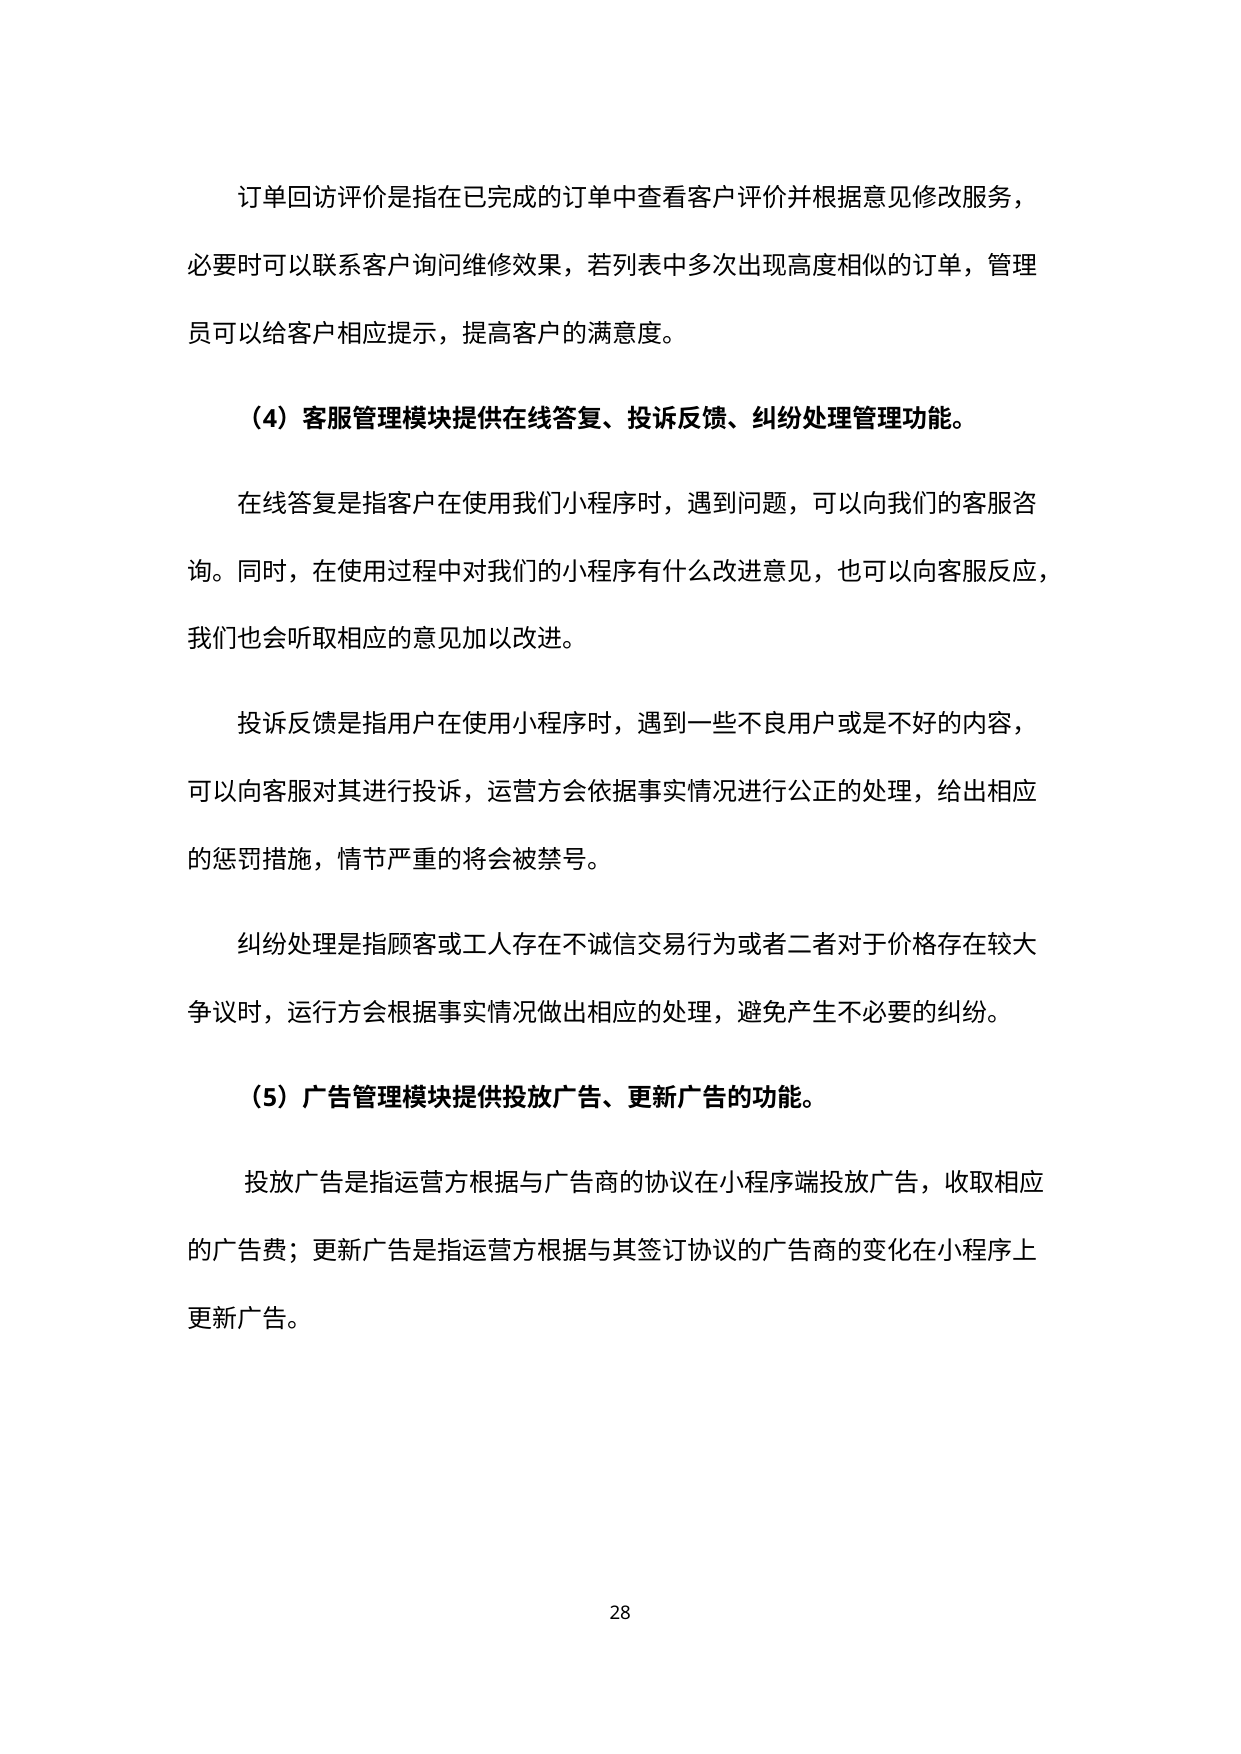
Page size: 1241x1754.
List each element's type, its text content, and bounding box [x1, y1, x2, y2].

text 投诉反馈是指用户在使用小程序时，遇到一些不良用户或是不好的内容，可以向客服对其进行投诉，运营方会依据事实情况进行公正的处理，给出相应的惩罚措施，情节严重的将会被禁号。 [187, 688, 1053, 892]
text （4）客服管理模块提供在线答复、投诉反馈、纠纷处理管理功能。 [187, 382, 1053, 450]
text 在线答复是指客户在使用我们小程序时，遇到问题，可以向我们的客服咨询。同时，在使用过程中对我们的小程序有什么改进意见，也可以向客服反应，我们也会听取相应的意见加以改进。 [187, 467, 1053, 671]
text 投放广告是指运营方根据与广告商的协议在小程序端投放广告，收取相应的广告费；更新广告是指运营方根据与其签订协议的广告商的变化在小程序上更新广告。 [187, 1146, 1053, 1350]
text （5）广告管理模块提供投放广告、更新广告的功能。 [187, 1062, 1053, 1129]
text 纠纷处理是指顾客或工人存在不诚信交易行为或者二者对于价格存在较大争议时，运行方会根据事实情况做出相应的处理，避免产生不必要的纠纷。 [187, 909, 1053, 1044]
text 订单回访评价是指在已完成的订单中查看客户评价并根据意见修改服务，必要时可以联系客户询问维修效果，若列表中多次出现高度相似的订单，管理员可以给客户相应提示，提高客户的满意度。 [187, 162, 1053, 365]
